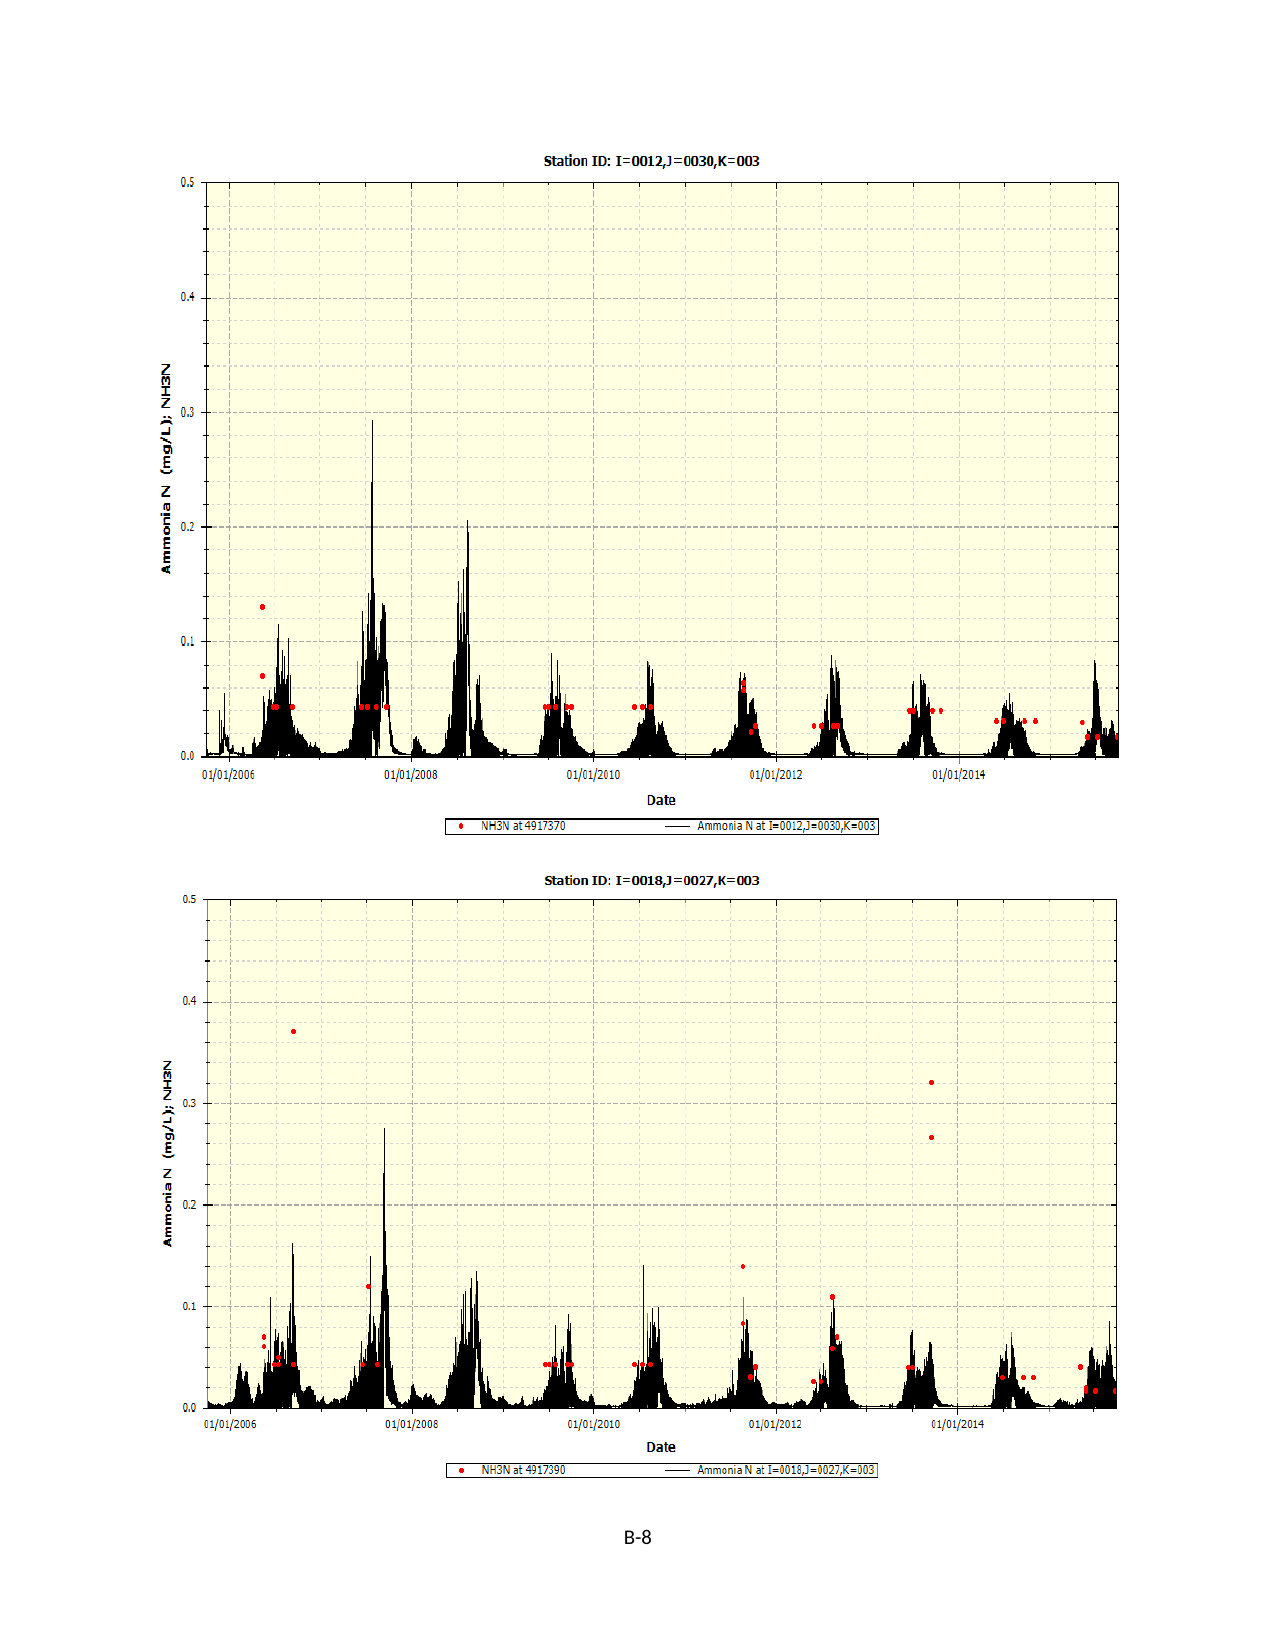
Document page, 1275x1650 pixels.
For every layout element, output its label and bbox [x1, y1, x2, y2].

picture [150, 150, 1125, 844]
picture [150, 868, 1125, 1486]
